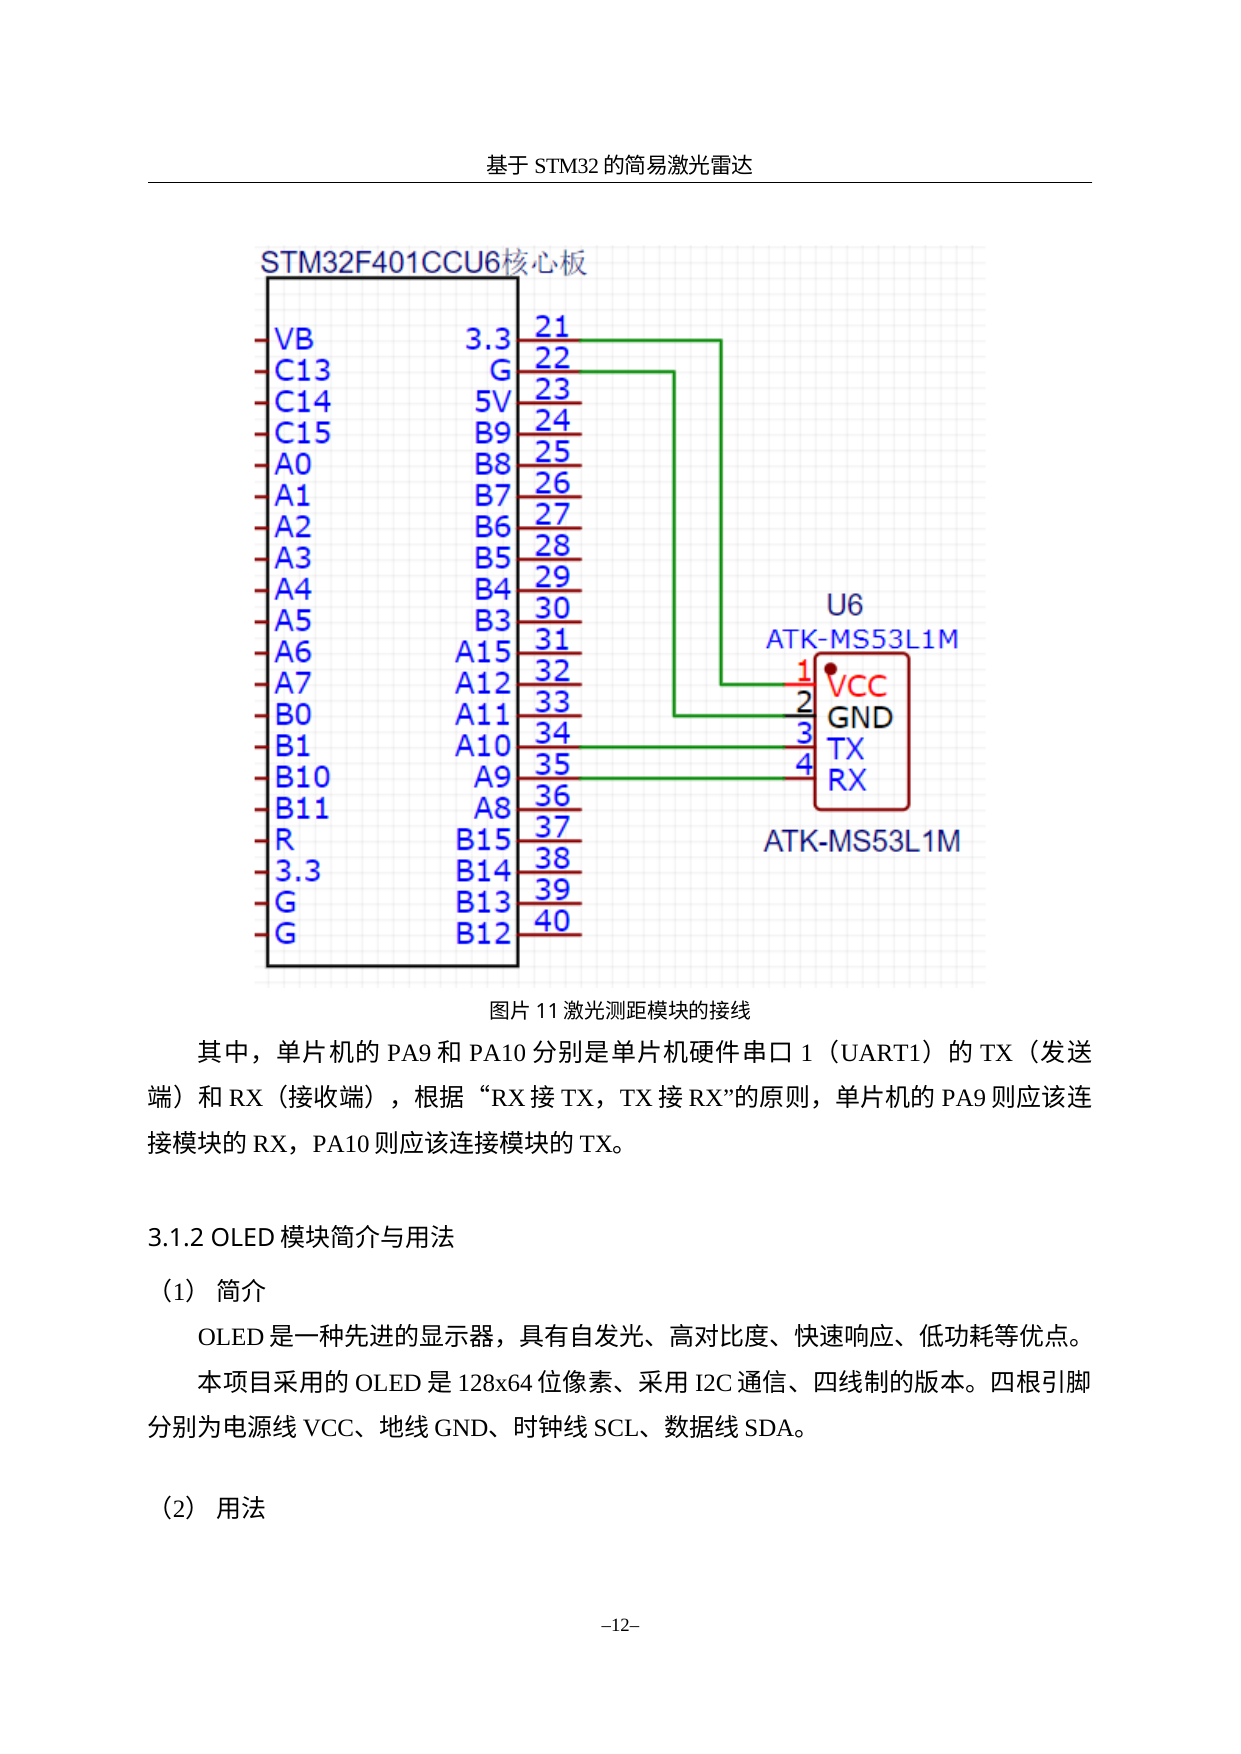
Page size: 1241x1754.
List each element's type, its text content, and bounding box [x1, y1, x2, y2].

text （2） 用法 [148, 1488, 1092, 1525]
text OLED是一种先进的显示器，具有自发光、高对比度、快速响应、低功耗等优点。 [148, 1317, 1092, 1353]
subtitle 3.1.2 OLED模块简介与用法 [148, 1217, 1092, 1253]
text 本项目采用的OLED是128x64位像素、采用I2C通信、四线制的版本。四根引脚分别为电源线VCC、地线GND、时钟线SCL、数据线SDA。 [148, 1362, 1092, 1443]
text 其中，单片机的PA9和PA10分别是单片机硬件串口1（UART1）的TX（发送端）和RX（接收端），根据“RX接TX，TX接RX”的原则，单片机的PA9则应该连接模块的RX，PA10则应该连接模块的TX。 [148, 1033, 1092, 1159]
text 图片 11 激光测距模块的接线 [148, 995, 1092, 1025]
picture [254, 245, 986, 988]
text （1） 简介 [148, 1271, 1092, 1308]
